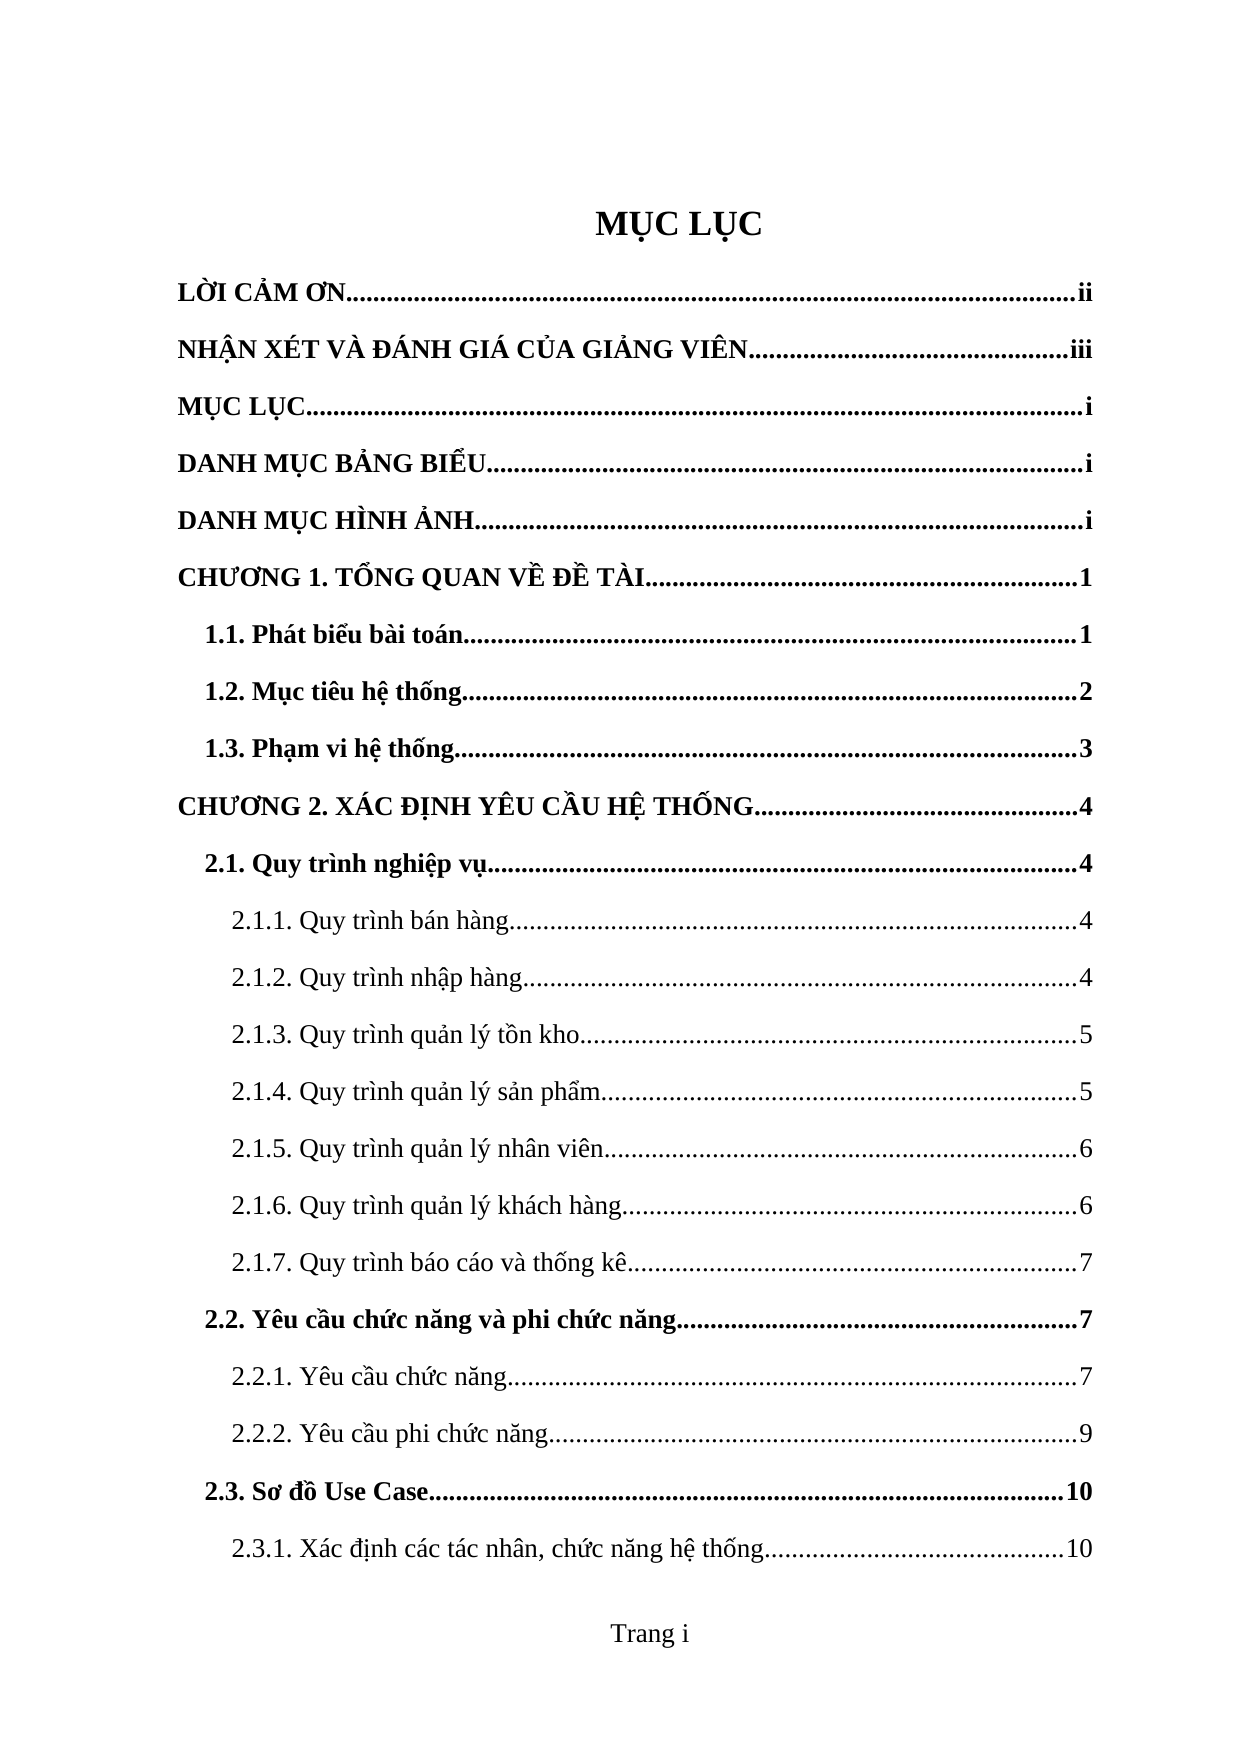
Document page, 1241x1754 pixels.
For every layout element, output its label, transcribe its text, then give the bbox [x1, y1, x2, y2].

text 2.2.2. Yêu cầu phi chức năng 9 [231, 1418, 1122, 1449]
text 2.1.7. Quy trình báo cáo và thống kê 7 [231, 1246, 1122, 1277]
text 2.1.6. Quy trình quản lý khách hàng 6 [231, 1189, 1122, 1220]
text 2.1.4. Quy trình quản lý sản phẩm 5 [231, 1075, 1122, 1106]
subtitle MỤC LỤC [177, 202, 1181, 243]
text LỜI CẢM ƠN ii [177, 276, 1122, 307]
text 2.2. Yêu cầu chức năng và phi chức năng 7 [204, 1303, 1122, 1334]
text 2.1.2. Quy trình nhập hàng 4 [231, 961, 1122, 992]
text 2.1.3. Quy trình quản lý tồn kho 5 [231, 1018, 1122, 1049]
text CHƯƠNG 2. XÁC ĐỊNH YÊU CẦU HỆ THỐNG 4 [177, 790, 1122, 821]
text 1.2. Mục tiêu hệ thống 2 [204, 676, 1122, 707]
text DANH MỤC BẢNG BIỂU i [177, 447, 1122, 478]
text 2.1.1. Quy trình bán hàng 4 [231, 904, 1122, 935]
text 2.3. Sơ đồ Use Case 10 [204, 1475, 1122, 1506]
text DANH MỤC HÌNH ẢNH i [177, 504, 1122, 535]
text MỤC LỤC i [177, 390, 1122, 421]
text NHẬN XÉT VÀ ĐÁNH GIÁ CỦA GIẢNG VIÊN iii [177, 333, 1122, 364]
text CHƯƠNG 1. TỔNG QUAN VỀ ĐỀ TÀI 1 [177, 561, 1122, 592]
text 2.1. Quy trình nghiệp vụ 4 [204, 847, 1122, 878]
text 2.2.1. Yêu cầu chức năng 7 [231, 1361, 1122, 1392]
text 1.1. Phát biểu bài toán 1 [204, 618, 1122, 649]
text 2.3.1. Xác định các tác nhân, chức năng hệ thống 10 [231, 1532, 1122, 1563]
text 1.3. Phạm vi hệ thống 3 [204, 733, 1122, 764]
text 2.1.5. Quy trình quản lý nhân viên 6 [231, 1132, 1122, 1163]
